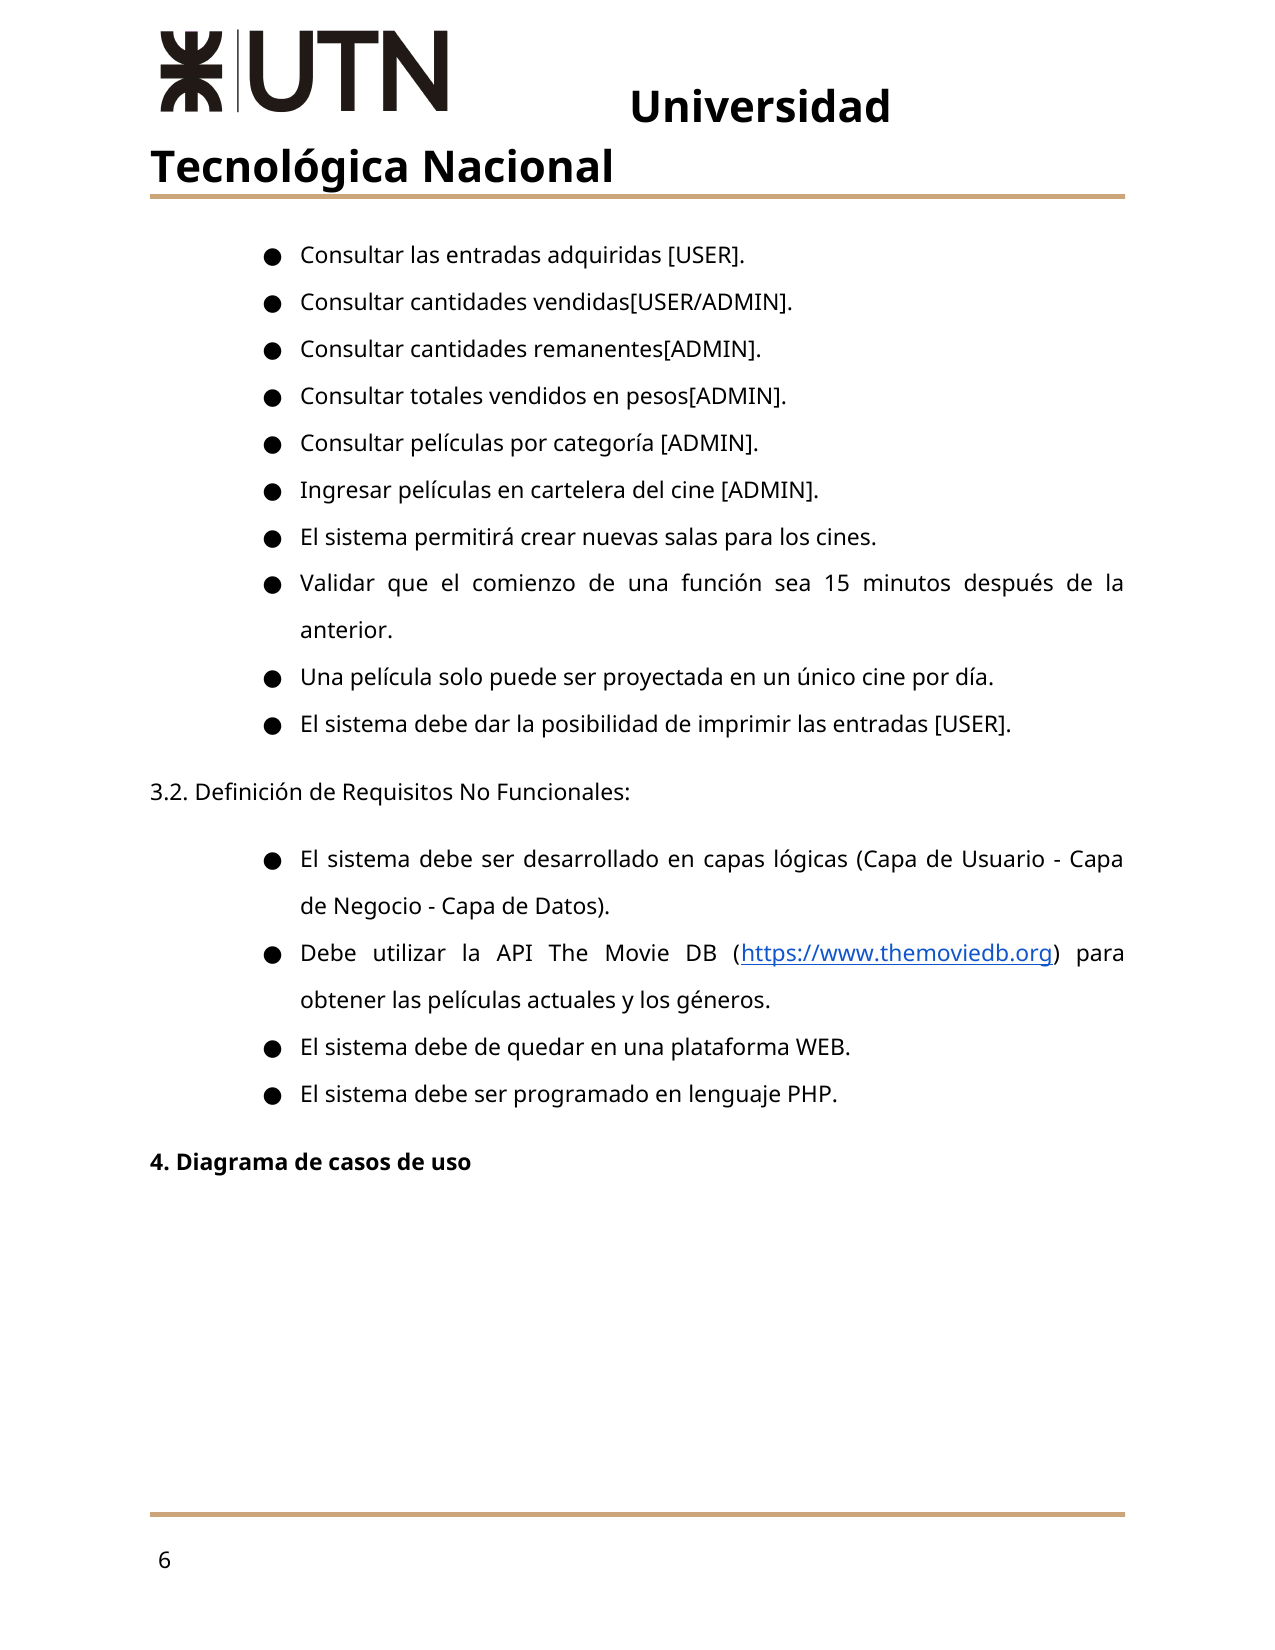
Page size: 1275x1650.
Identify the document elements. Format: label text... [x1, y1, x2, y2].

list Una película solo puede ser proyectada en un único cine por día. [262, 661, 1125, 692]
list El sistema debe de quedar en una plataforma WEB. [262, 1031, 1125, 1062]
text 4. Diagrama de casos de uso [150, 1145, 1125, 1177]
list El sistema debe ser desarrollado en capas lógicas (Capa de Usuario - Capa de Negocio - Capa de Datos). [262, 843, 1125, 921]
list El sistema debe ser programado en lenguaje PHP. [262, 1078, 1125, 1109]
text 3.2. Definición de Requisitos No Funcionales: [150, 776, 1125, 807]
list El sistema permitirá crear nuevas salas para los cines. [262, 520, 1125, 552]
picture [150, 1512, 1125, 1517]
list Consultar totales vendidos en pesos[ADMIN]. [262, 380, 1125, 411]
list Debe utilizar la API The Movie DB (https://www.themoviedb.org) para obtener las películas actuales y los géneros. [262, 937, 1125, 1015]
list Consultar las entradas adquiridas [USER]. [262, 239, 1125, 270]
list Consultar películas por categoría [ADMIN]. [262, 427, 1125, 458]
list El sistema debe dar la posibilidad de imprimir las entradas [USER]. [262, 708, 1125, 739]
list Ingresar películas en cartelera del cine [ADMIN]. [262, 473, 1125, 505]
picture [150, 20, 629, 123]
list Consultar cantidades remanentes[ADMIN]. [262, 333, 1125, 364]
picture [150, 194, 1125, 199]
list Validar que el comienzo de una función sea 15 minutos después de la anterior. [262, 567, 1125, 645]
list Consultar cantidades vendidas[USER/ADMIN]. [262, 286, 1125, 317]
